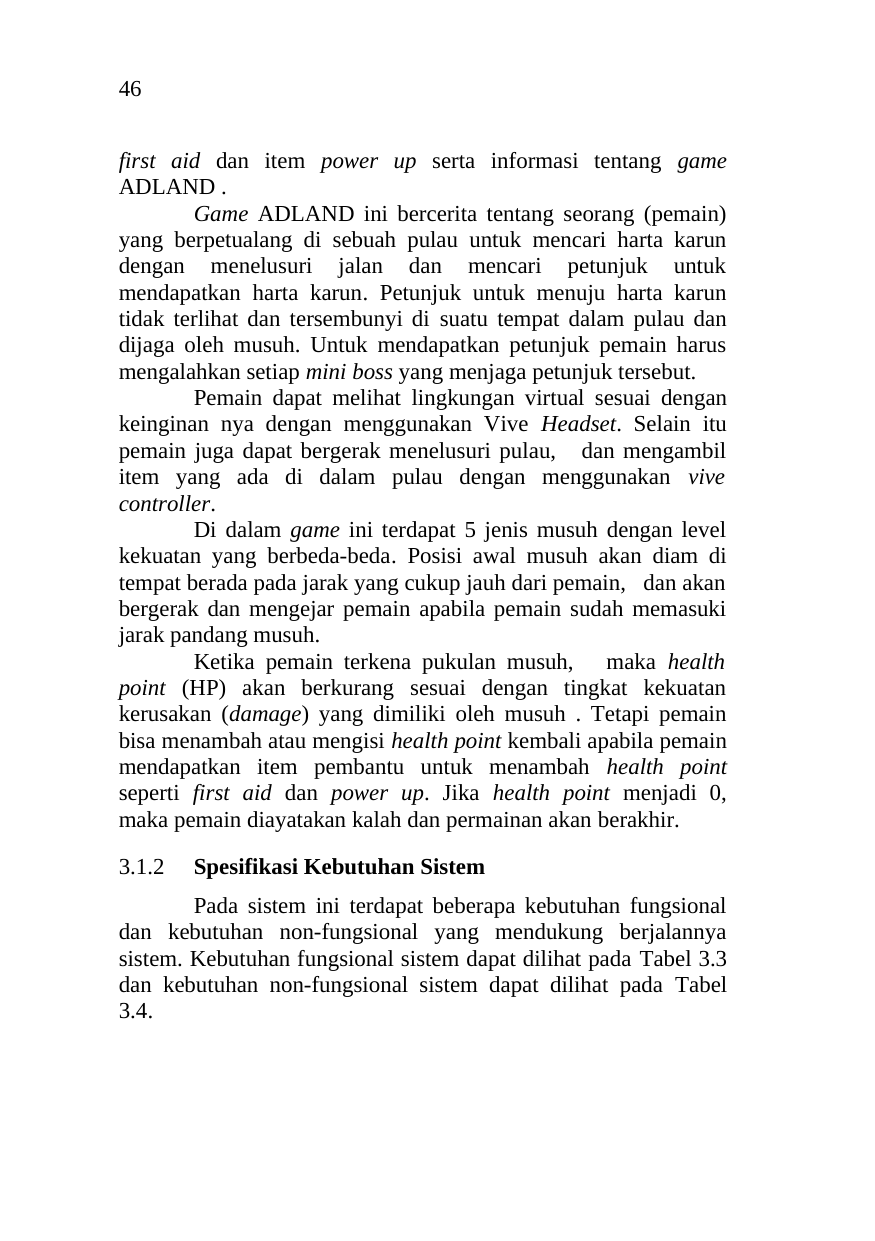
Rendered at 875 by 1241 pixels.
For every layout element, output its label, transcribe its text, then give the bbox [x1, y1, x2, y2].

subtitle Spesifikasi Kebutuhan Sistem [118, 853, 727, 879]
text Di dalam game ini terdapat 5 jenis musuh dengan level kekuatan yang berbeda-beda. Posisi awal musuh akan diam di tempat berada pada jarak yang cukup jauh dari pemain, dan akan bergerak dan mengejar pemain apabila pemain sudah memasuki jarak pandang musuh. [118, 516, 727, 648]
text Pada sistem ini terdapat beberapa kebutuhan fungsional dan kebutuhan non-fungsional yang mendukung berjalannya sistem. Kebutuhan fungsional sistem dapat dilihat pada Tabel 3.1 dan kebutuhan non-fungsional sistem dapat dilihat pada Tabel 3.2. [118, 892, 727, 1024]
text Pemain dapat melihat lingkungan virtual sesuai dengan keinginan nya dengan menggunakan Vive Headset. Selain itu pemain juga dapat bergerak menelusuri pulau, dan mengambil item yang ada di dalam pulau dengan menggunakan vive controller. [118, 384, 727, 516]
text Ketika pemain terkena pukulan musuh, maka health point (HP) akan berkurang sesuai dengan tingkat kekuatan kerusakan (damage) yang dimiliki oleh musuh . Tetapi pemain bisa menambah atau mengisi health point kembali apabila pemain mendapatkan item pembantu untuk menambah health point seperti first aid dan power up. Jika health point menjadi 0, maka pemain diayatakan kalah dan permainan akan berakhir. [118, 648, 727, 832]
text Game ADLAND ini bercerita tentang seorang (pemain) yang berpetualang di sebuah pulau untuk mencari harta karun dengan menelusuri jalan dan mencari petunjuk untuk mendapatkan harta karun. Petunjuk untuk menuju harta karun tidak terlihat dan tersembunyi di suatu tempat dalam pulau dan dijaga oleh musuh. Untuk mendapatkan petunjuk pemain harus mengalahkan setiap mini boss yang menjaga petunjuk tersebut. [118, 200, 727, 384]
